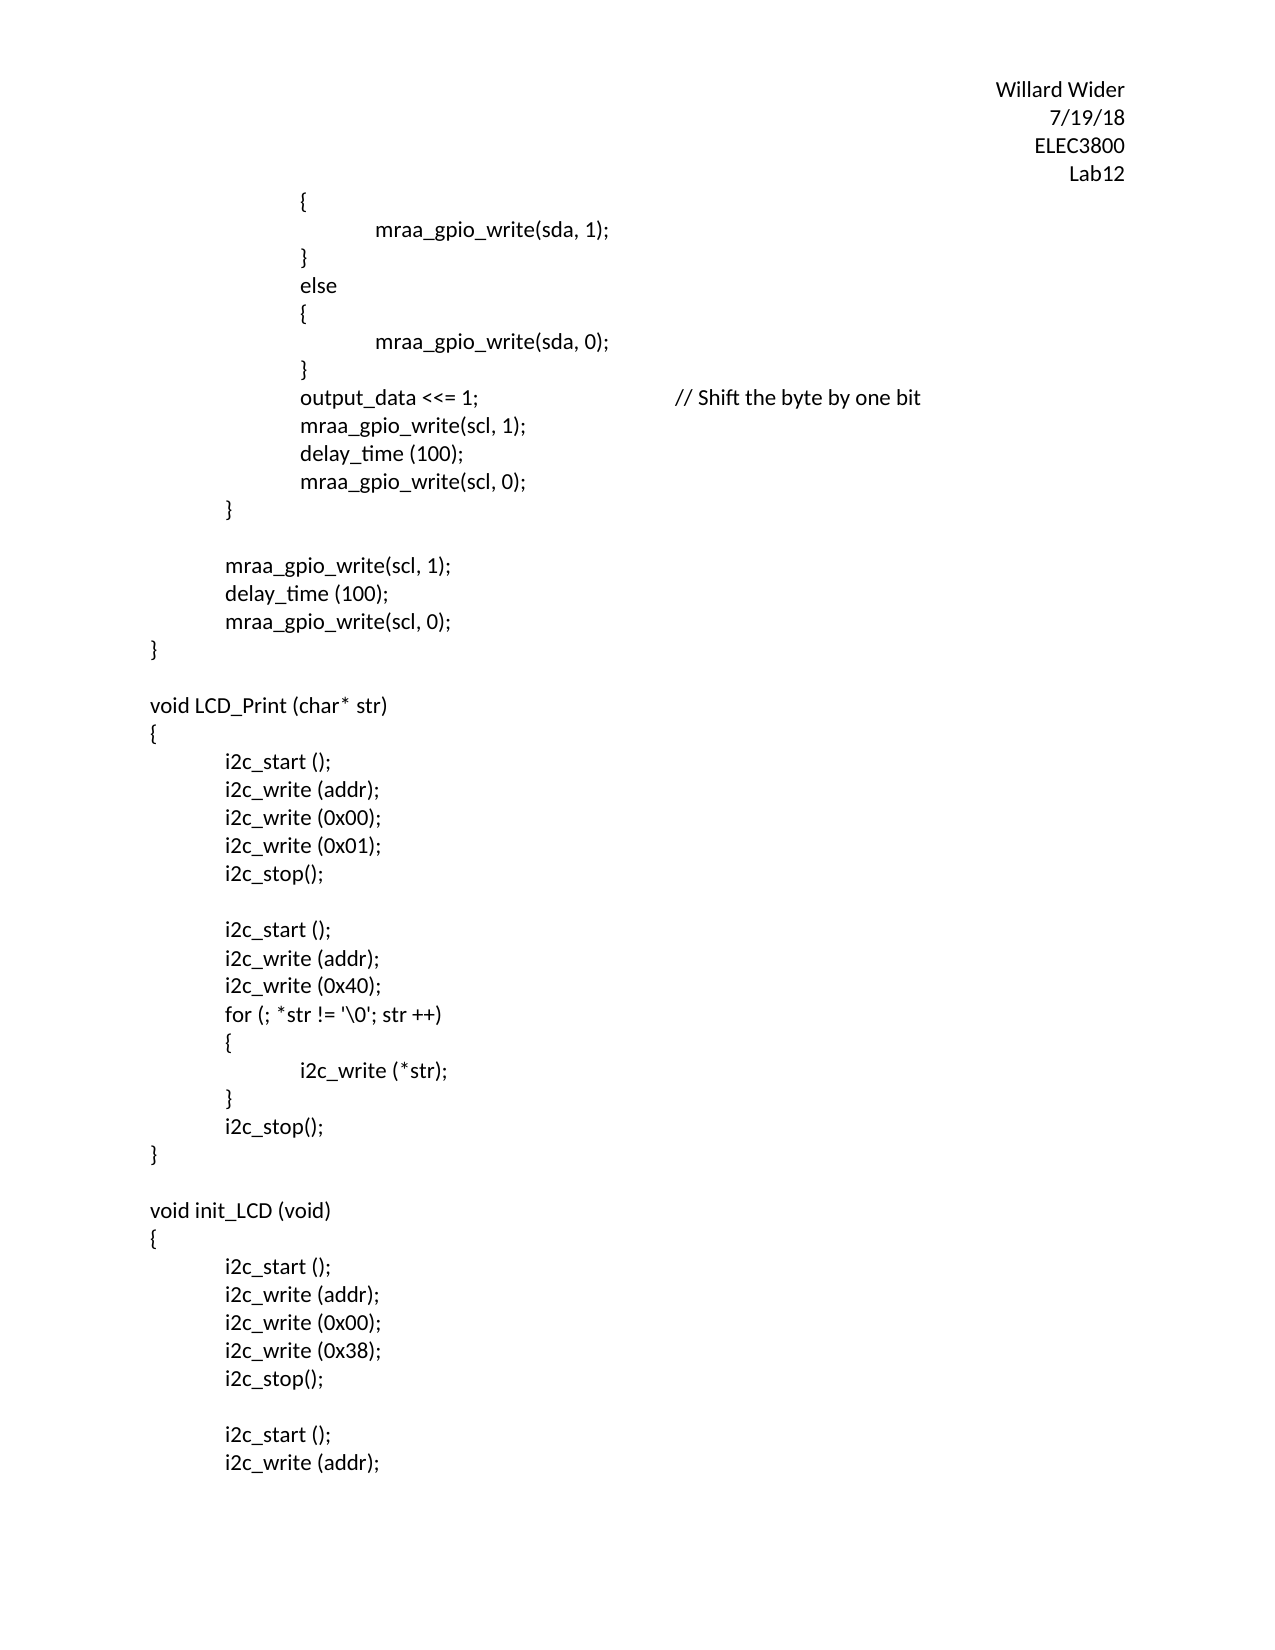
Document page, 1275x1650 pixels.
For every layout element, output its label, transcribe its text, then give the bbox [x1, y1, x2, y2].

text mraa_gpio_write(scl, 0); [150, 467, 1125, 495]
text mraa_gpio_write(sda, 0); [150, 327, 1125, 355]
text i2c_write (addr); [150, 1448, 1125, 1476]
text mraa_gpio_write(scl, 1); [150, 411, 1125, 439]
text i2c_write (0x01); [150, 832, 1125, 859]
text i2c_stop(); [150, 859, 1125, 888]
text } [150, 355, 1125, 383]
text } [150, 243, 1125, 271]
text mraa_gpio_write(scl, 0); [150, 607, 1125, 635]
text } [150, 495, 1125, 523]
text { [150, 187, 1125, 215]
text delay_time (100); [150, 439, 1125, 467]
text else [150, 271, 1125, 299]
text i2c_write (addr); [150, 944, 1125, 972]
text i2c_start (); [150, 1420, 1125, 1448]
text delay_time (100); [150, 579, 1125, 607]
text } [150, 635, 1125, 663]
text i2c_write (addr); [150, 776, 1125, 803]
text mraa_gpio_write(scl, 1); [150, 551, 1125, 579]
text } [150, 1084, 1125, 1112]
text output_data <<= 1; // Shift the byte by one bit [150, 383, 1125, 411]
text } [150, 1140, 1125, 1168]
text i2c_write (0x40); [150, 972, 1125, 1000]
text i2c_start (); [150, 1252, 1125, 1280]
text i2c_stop(); [150, 1112, 1125, 1140]
text i2c_start (); [150, 916, 1125, 944]
text i2c_start (); [150, 747, 1125, 776]
text i2c_write (0x00); [150, 1308, 1125, 1336]
text { [150, 1224, 1125, 1252]
text i2c_write (0x00); [150, 803, 1125, 832]
text { [150, 719, 1125, 747]
text void init_LCD (void) [150, 1196, 1125, 1224]
text { [150, 1028, 1125, 1056]
text i2c_write (*str); [150, 1056, 1125, 1084]
text for (; *str != '\0'; str ++) [150, 1000, 1125, 1028]
text { [150, 299, 1125, 327]
text i2c_stop(); [150, 1364, 1125, 1392]
text mraa_gpio_write(sda, 1); [150, 215, 1125, 243]
text i2c_write (0x38); [150, 1336, 1125, 1364]
text void LCD_Print (char* str) [150, 691, 1125, 719]
text i2c_write (addr); [150, 1280, 1125, 1308]
